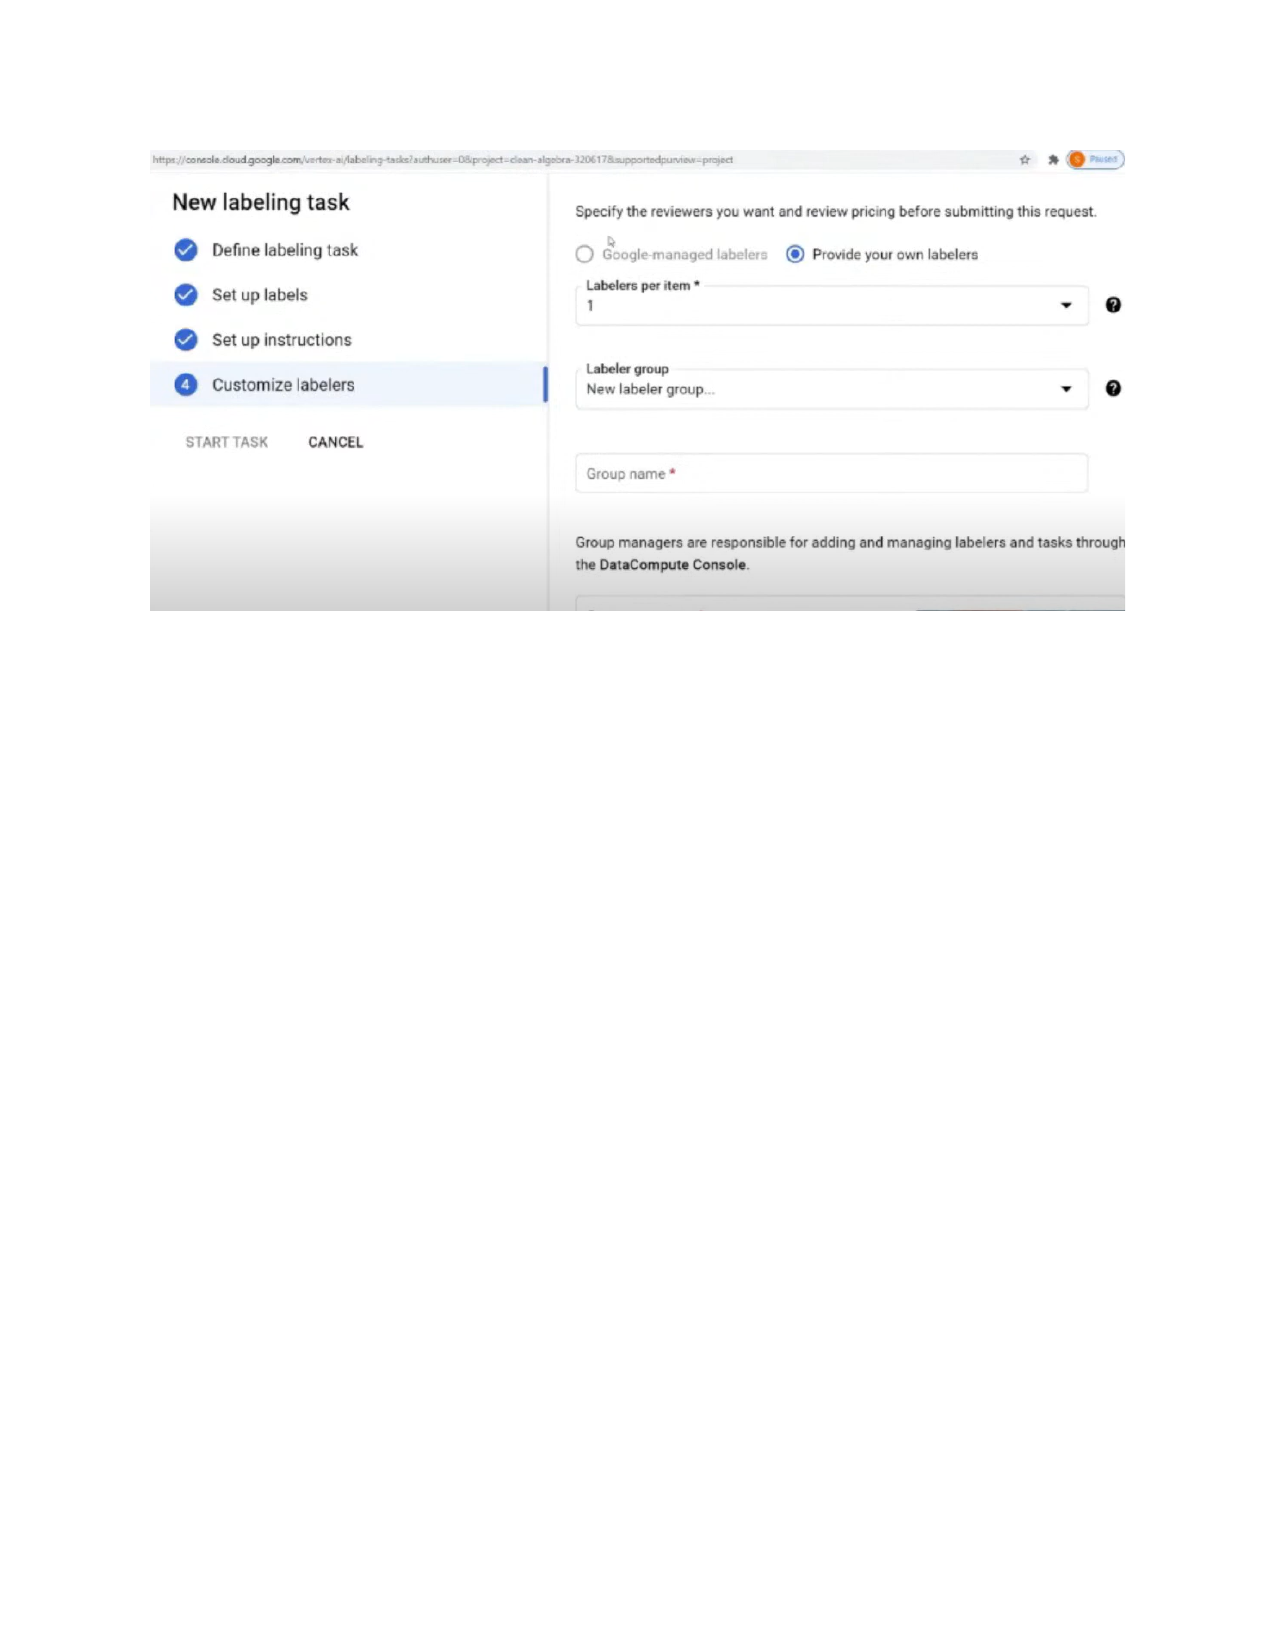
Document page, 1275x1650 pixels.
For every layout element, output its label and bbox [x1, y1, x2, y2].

picture [150, 150, 1125, 611]
